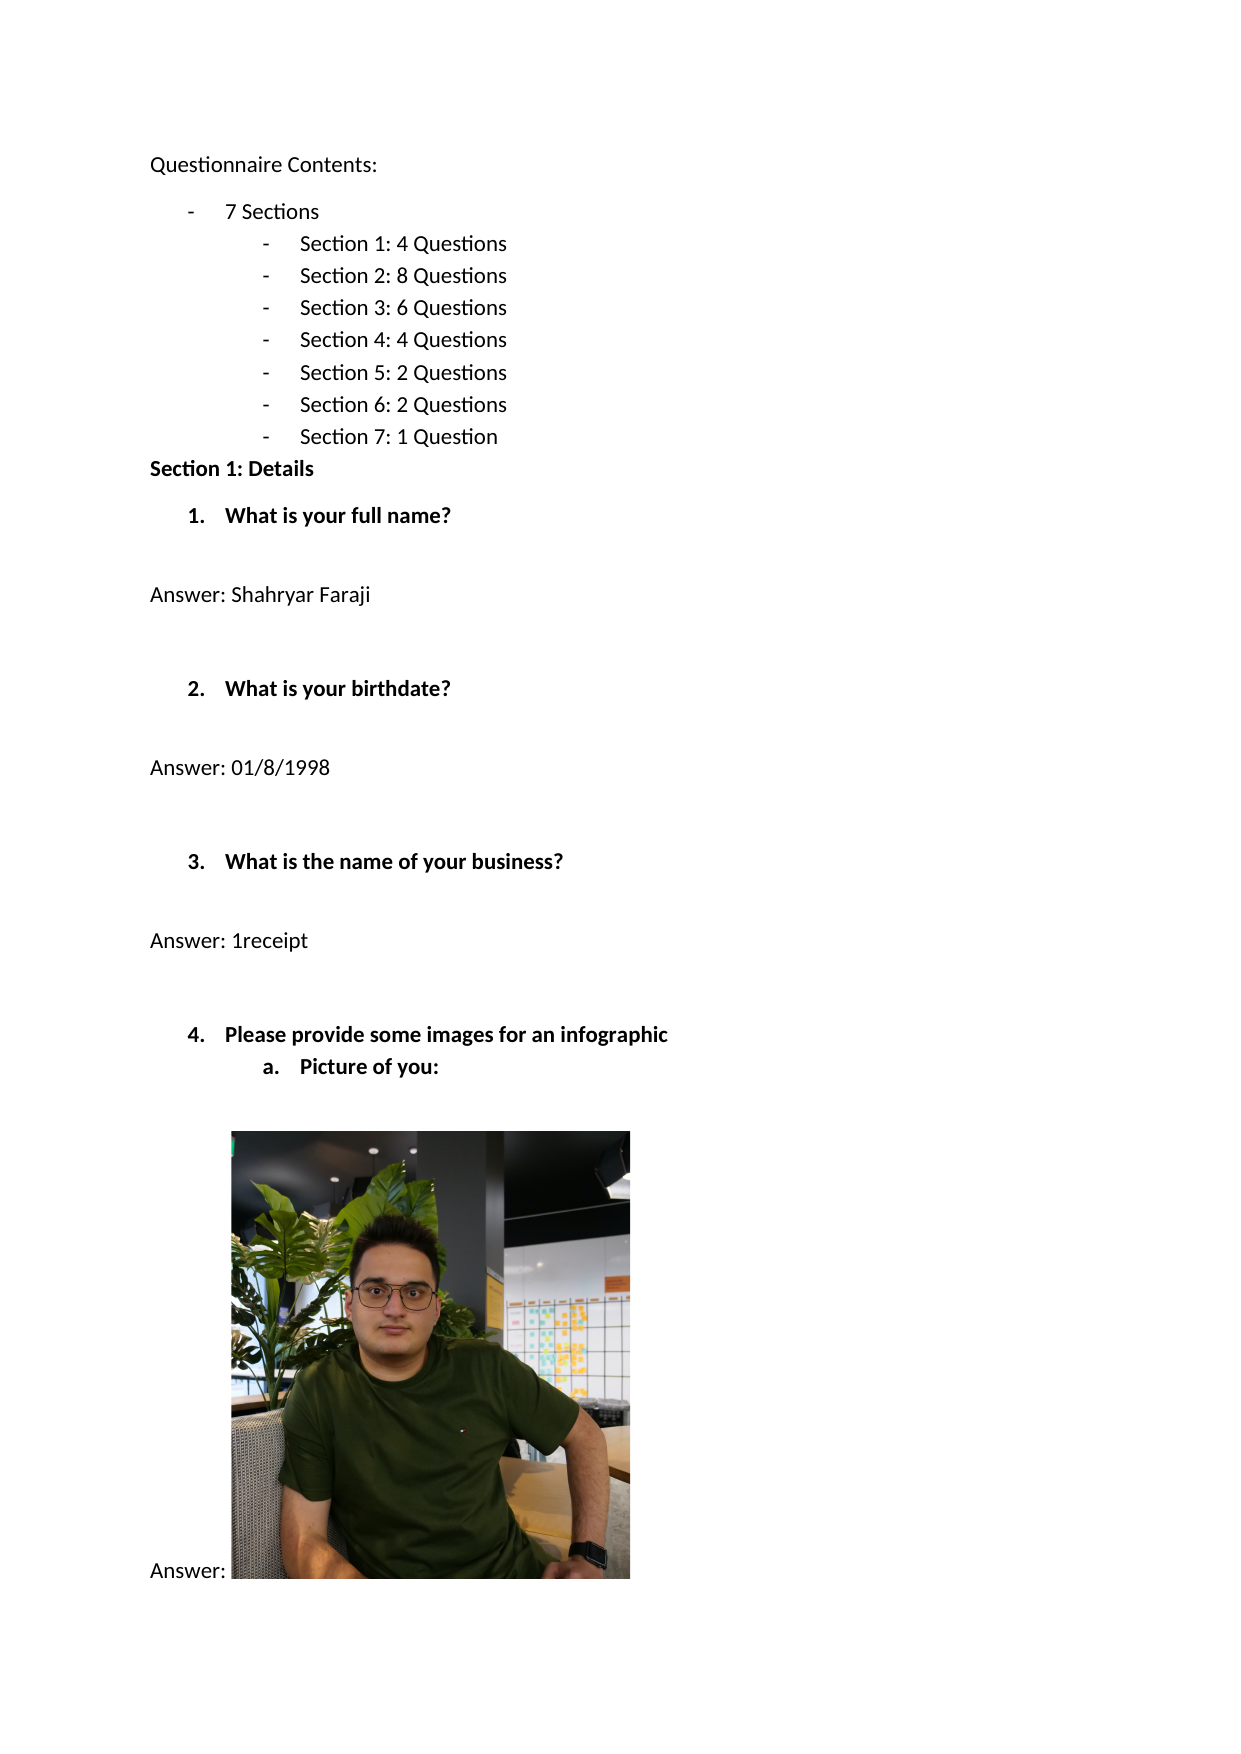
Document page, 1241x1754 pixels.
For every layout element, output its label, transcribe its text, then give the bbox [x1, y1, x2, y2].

list Section 7: 1 Question [262, 422, 1090, 450]
text Answer: Shahryar Faraji [150, 580, 1090, 608]
text Questionnaire Contents: [150, 150, 1090, 178]
list Section 2: 8 Questions [262, 261, 1090, 289]
list Section 3: 6 Questions [262, 293, 1090, 321]
list Picture of you: [262, 1052, 1090, 1080]
list What is your birthdate? [187, 674, 1090, 702]
list Section 4: 4 Questions [262, 326, 1090, 354]
list Section 6: 2 Questions [262, 390, 1090, 418]
text Section 1: Details [150, 454, 1090, 482]
list Please provide some images for an infographic [187, 1020, 1090, 1048]
picture [231, 1131, 631, 1579]
list What is your full name? [187, 501, 1090, 529]
text Answer: 01/8/1998 [150, 753, 1090, 781]
list Section 1: 4 Questions [262, 229, 1090, 257]
text Answer: 1receipt [150, 926, 1090, 954]
list What is the name of your business? [187, 847, 1090, 875]
list Section 5: 2 Questions [262, 358, 1090, 386]
list 7 Sections [187, 197, 1090, 225]
